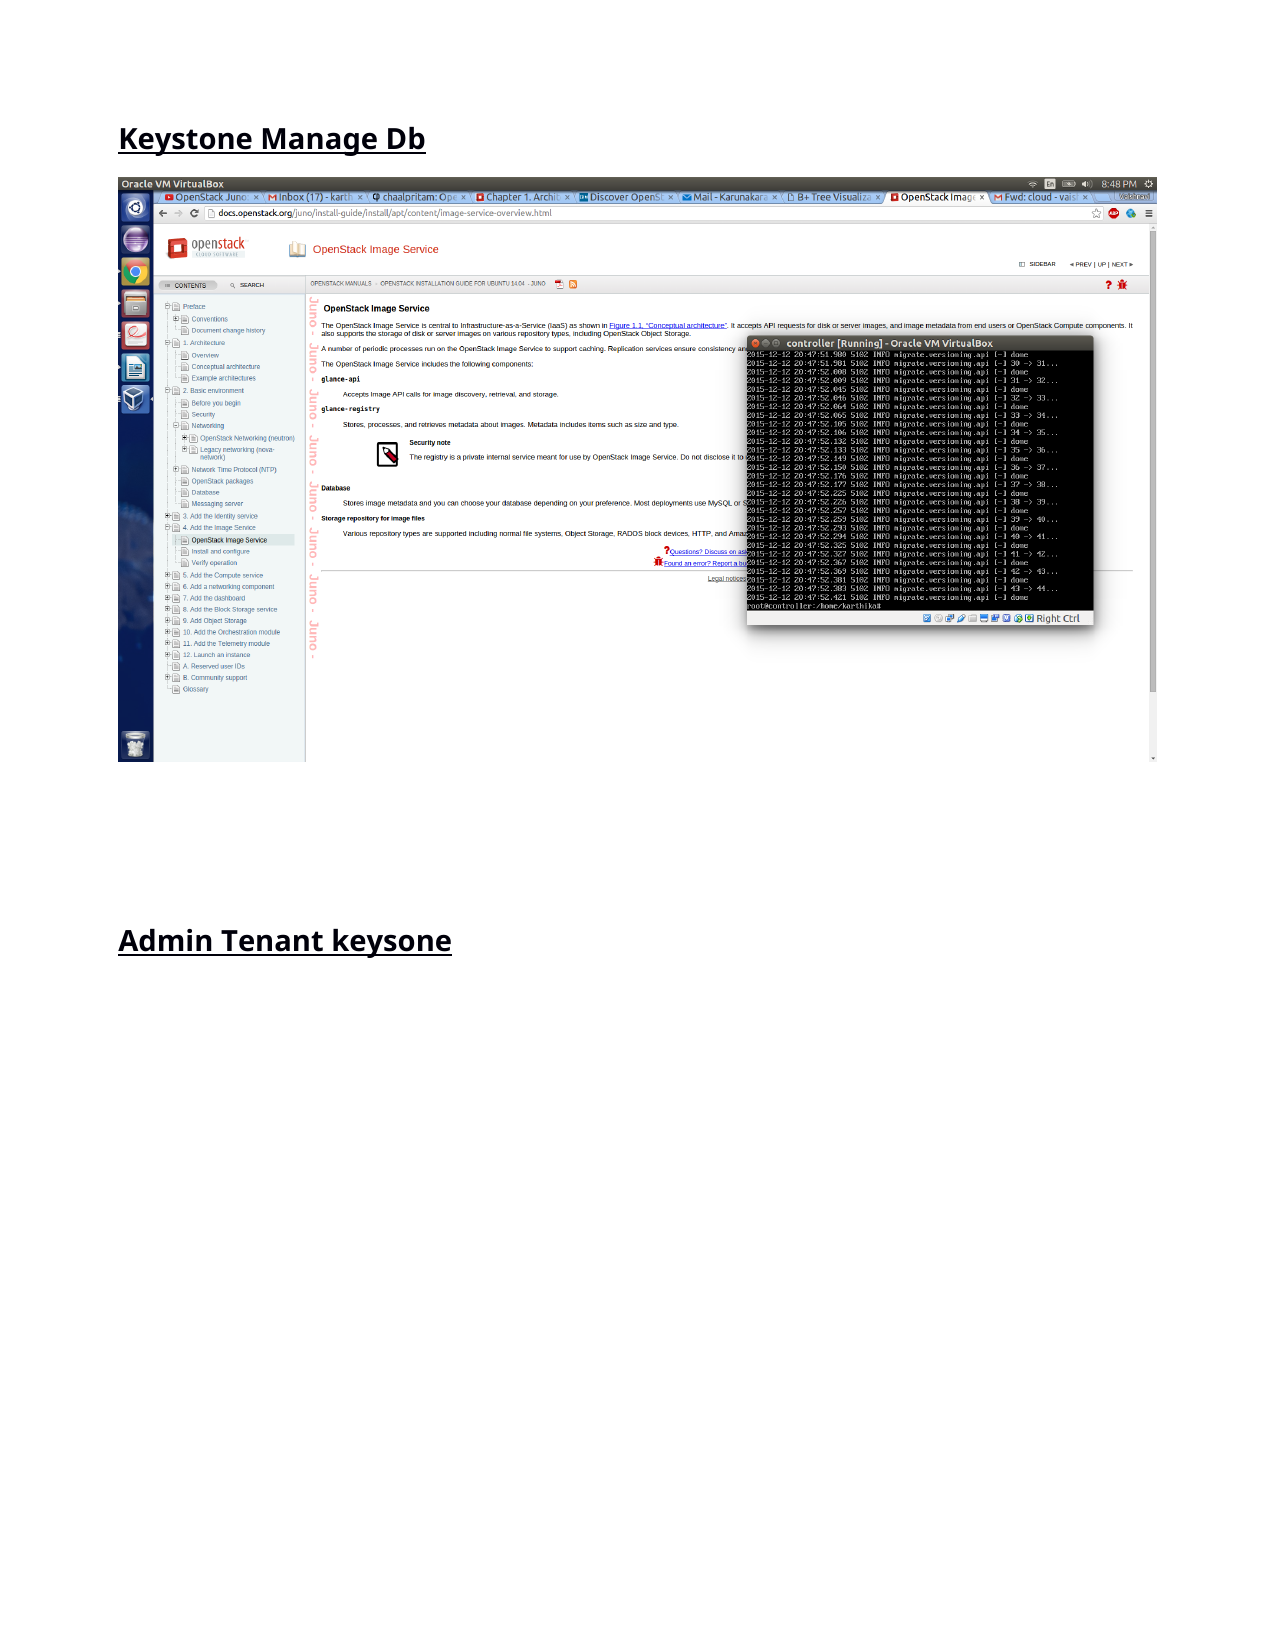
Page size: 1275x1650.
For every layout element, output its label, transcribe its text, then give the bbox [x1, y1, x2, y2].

picture [118, 177, 1157, 762]
text Admin Tenant keysone [118, 920, 1157, 960]
text Keystone Manage Db [118, 118, 1157, 158]
